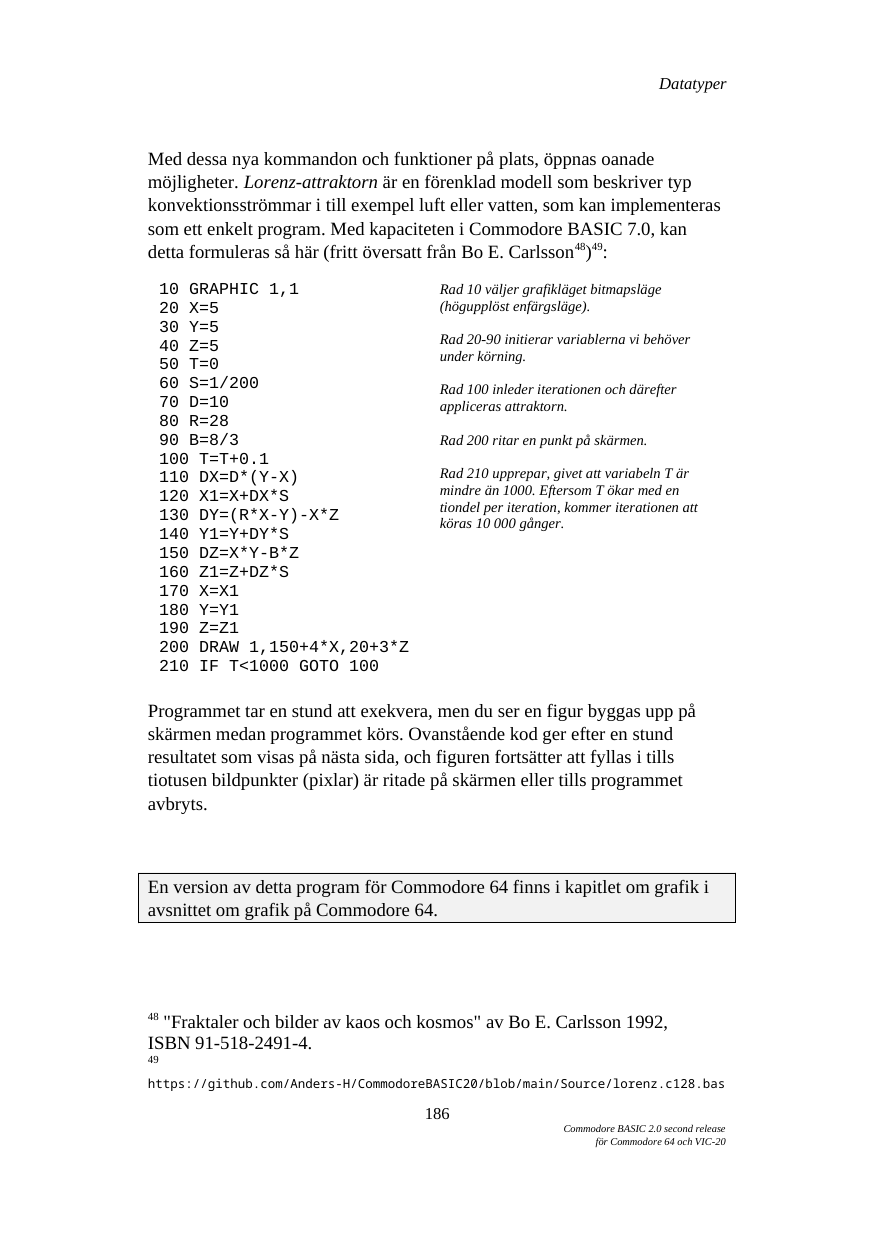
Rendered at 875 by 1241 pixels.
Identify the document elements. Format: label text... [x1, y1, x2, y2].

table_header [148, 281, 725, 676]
text Med dessa nya kommandon och funktioner på plats, öppnas oanade möjligheter. Lorenz-attraktorn är en förenklad modell som beskriver typ konvektionsströmmar i till exempel luft eller vatten, som kan implementeras som ett enkelt program. Med kapaciteten i Commodore BASIC 7.0, kan detta formuleras så här (fritt översatt från Bo E. Carlsson): [148, 148, 726, 262]
text Programmet tar en stund att exekvera, men du ser en figur byggas upp på skärmen medan programmet körs. Ovanstående kod ger efter en stund resultatet som visas på nästa sida, och figuren fortsätter att fyllas i tills tiotusen bildpunkter (pixlar) är ritade på skärmen eller tills programmet avbryts. [148, 676, 726, 814]
text En version av detta program för Commodore 64 finns i kapitlet om grafik i avsnittet om grafik på Commodore 64. [139, 874, 735, 922]
